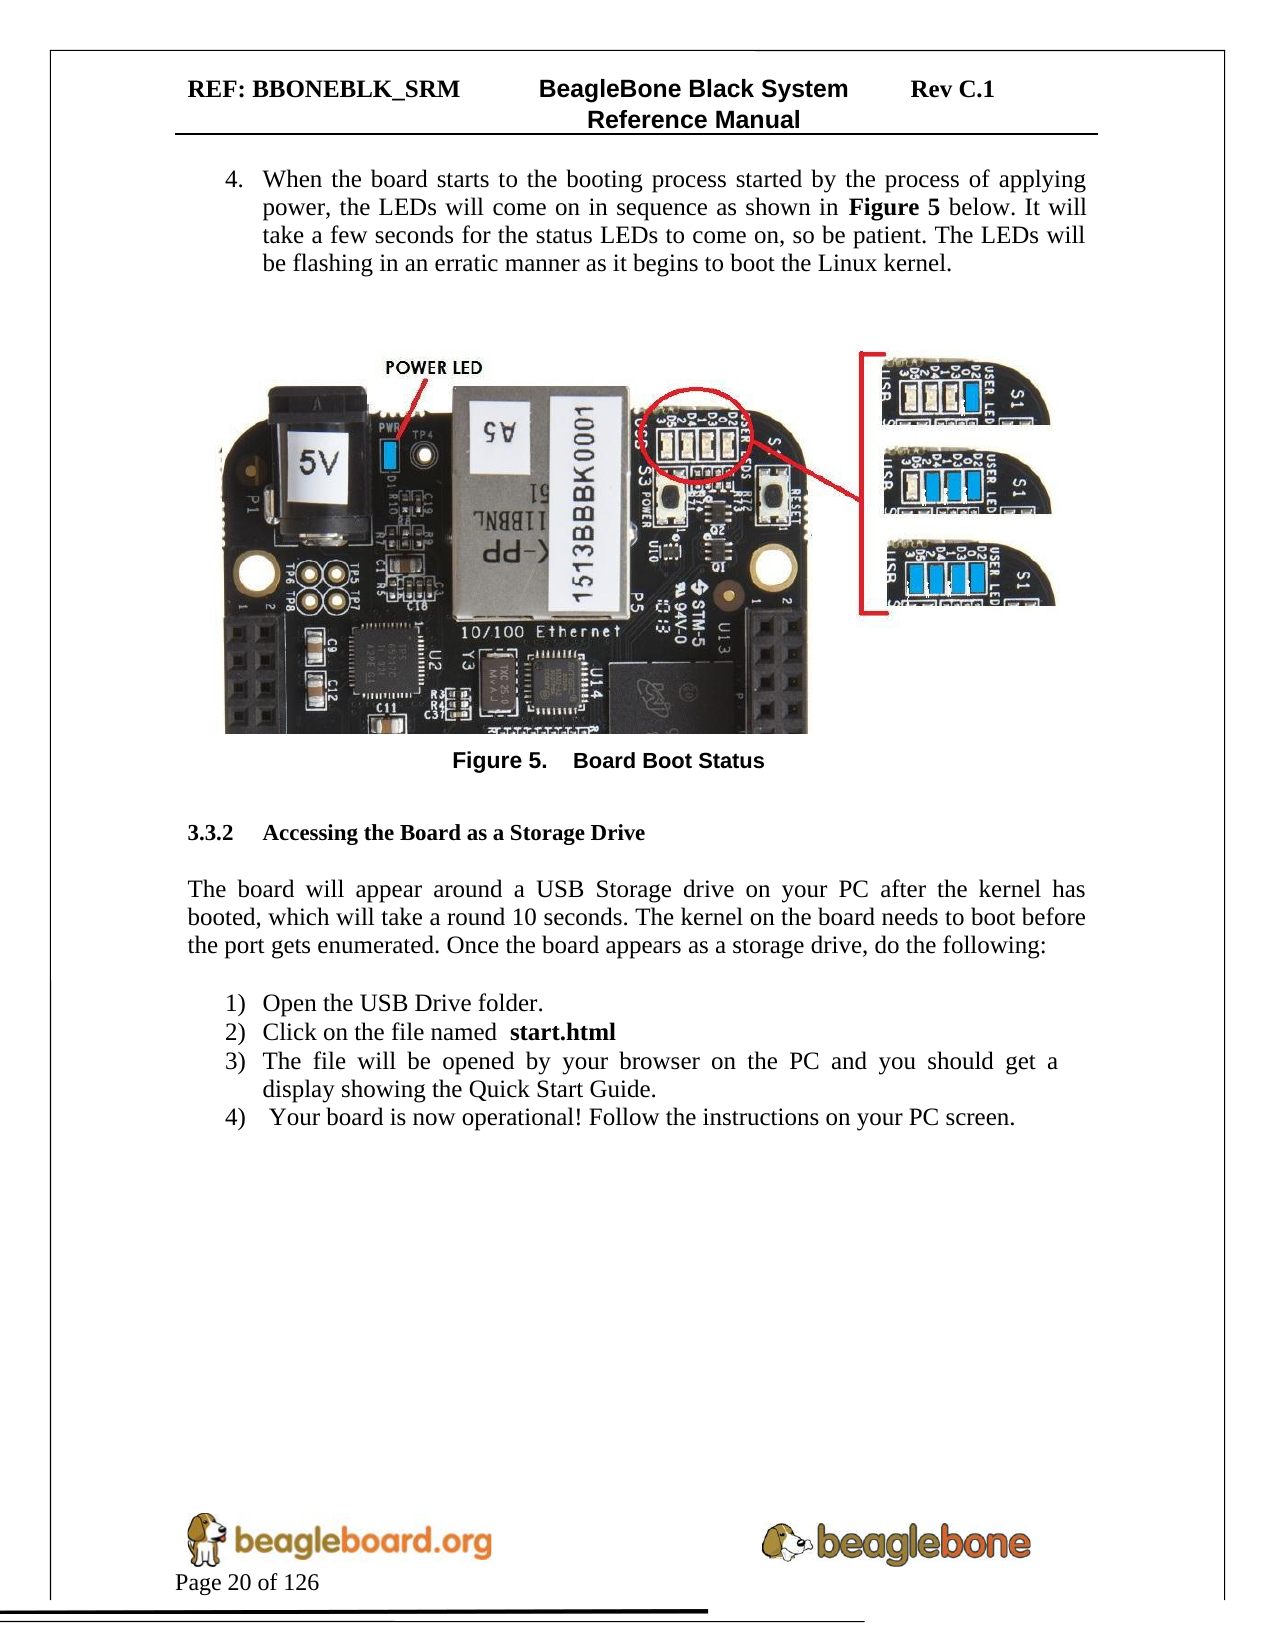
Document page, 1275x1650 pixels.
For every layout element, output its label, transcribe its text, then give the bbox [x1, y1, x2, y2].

text Page 20 of 126 [175, 1569, 1098, 1596]
list Open the USB Drive folder. [225, 988, 1098, 1017]
text The board will appear around a USB Storage drive on your PC after the kernel has booted, which will take a round 10 seconds. The kernel on the board needs to boot before the port gets enumerated. Once the board appears as a storage drive, do the following: [187, 875, 1087, 959]
picture [0, 1608, 709, 1614]
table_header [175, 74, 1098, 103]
text Figure 5. Board Boot Status [452, 747, 1098, 774]
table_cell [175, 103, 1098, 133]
list Accessing the Board as a Storage Drive [187, 819, 1098, 845]
picture [214, 336, 1061, 734]
list When the board starts to the booting process started by the process of applying power, the LEDs will come on in sequence as shown in Figure 5 below. It will take a few seconds for the status LEDs to come on, so be patient. The LEDs will be flashing in an erratic manner as it begins to boot the Linux kernel. [225, 164, 1087, 277]
list Your board is now operational! Follow the instructions on your PC screen. [225, 1103, 1098, 1131]
picture [762, 1523, 1031, 1567]
list The file will be opened by your browser on the PC and you should get a display showing the Quick Start Guide. [225, 1047, 1060, 1103]
picture [187, 1513, 492, 1567]
list Click on the file named start.html [225, 1017, 1098, 1046]
